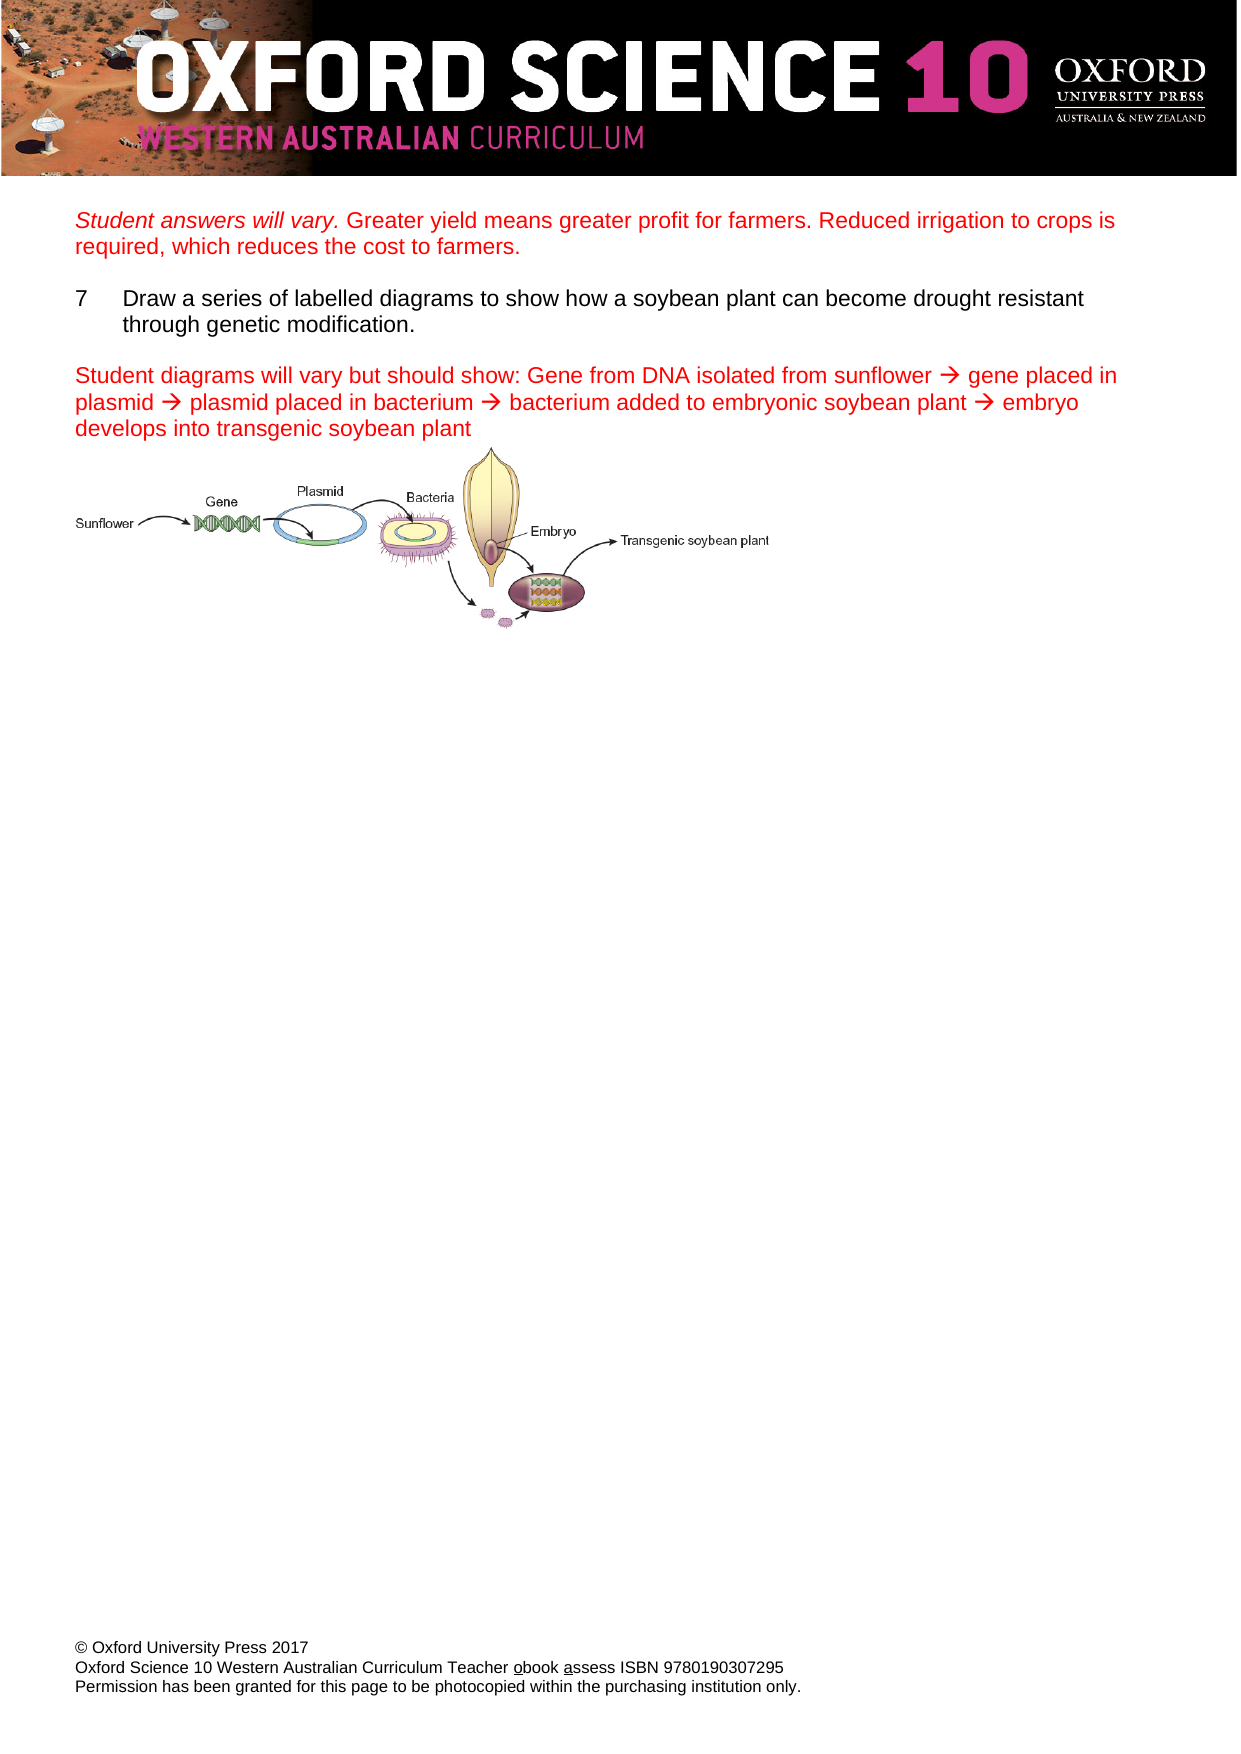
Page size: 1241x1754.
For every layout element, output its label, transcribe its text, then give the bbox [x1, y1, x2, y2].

picture [75, 447, 769, 629]
picture [0, 0, 1236, 175]
text Student diagrams will vary but should show: Gene from DNA isolated from sunflower gene placed in plasmid plasmid placed in bacterium bacterium added to embryonic soybean plant embryo develops into transgenic soybean plant [75, 362, 1165, 441]
list 7 Draw a series of labelled diagrams to show how a soybean plant can become drought resistant through genetic modification. [75, 284, 1165, 337]
text Student answers will vary. Greater yield means greater profit for farmers. Reduced irrigation to crops is required, which reduces the cost to farmers. [75, 207, 1165, 259]
